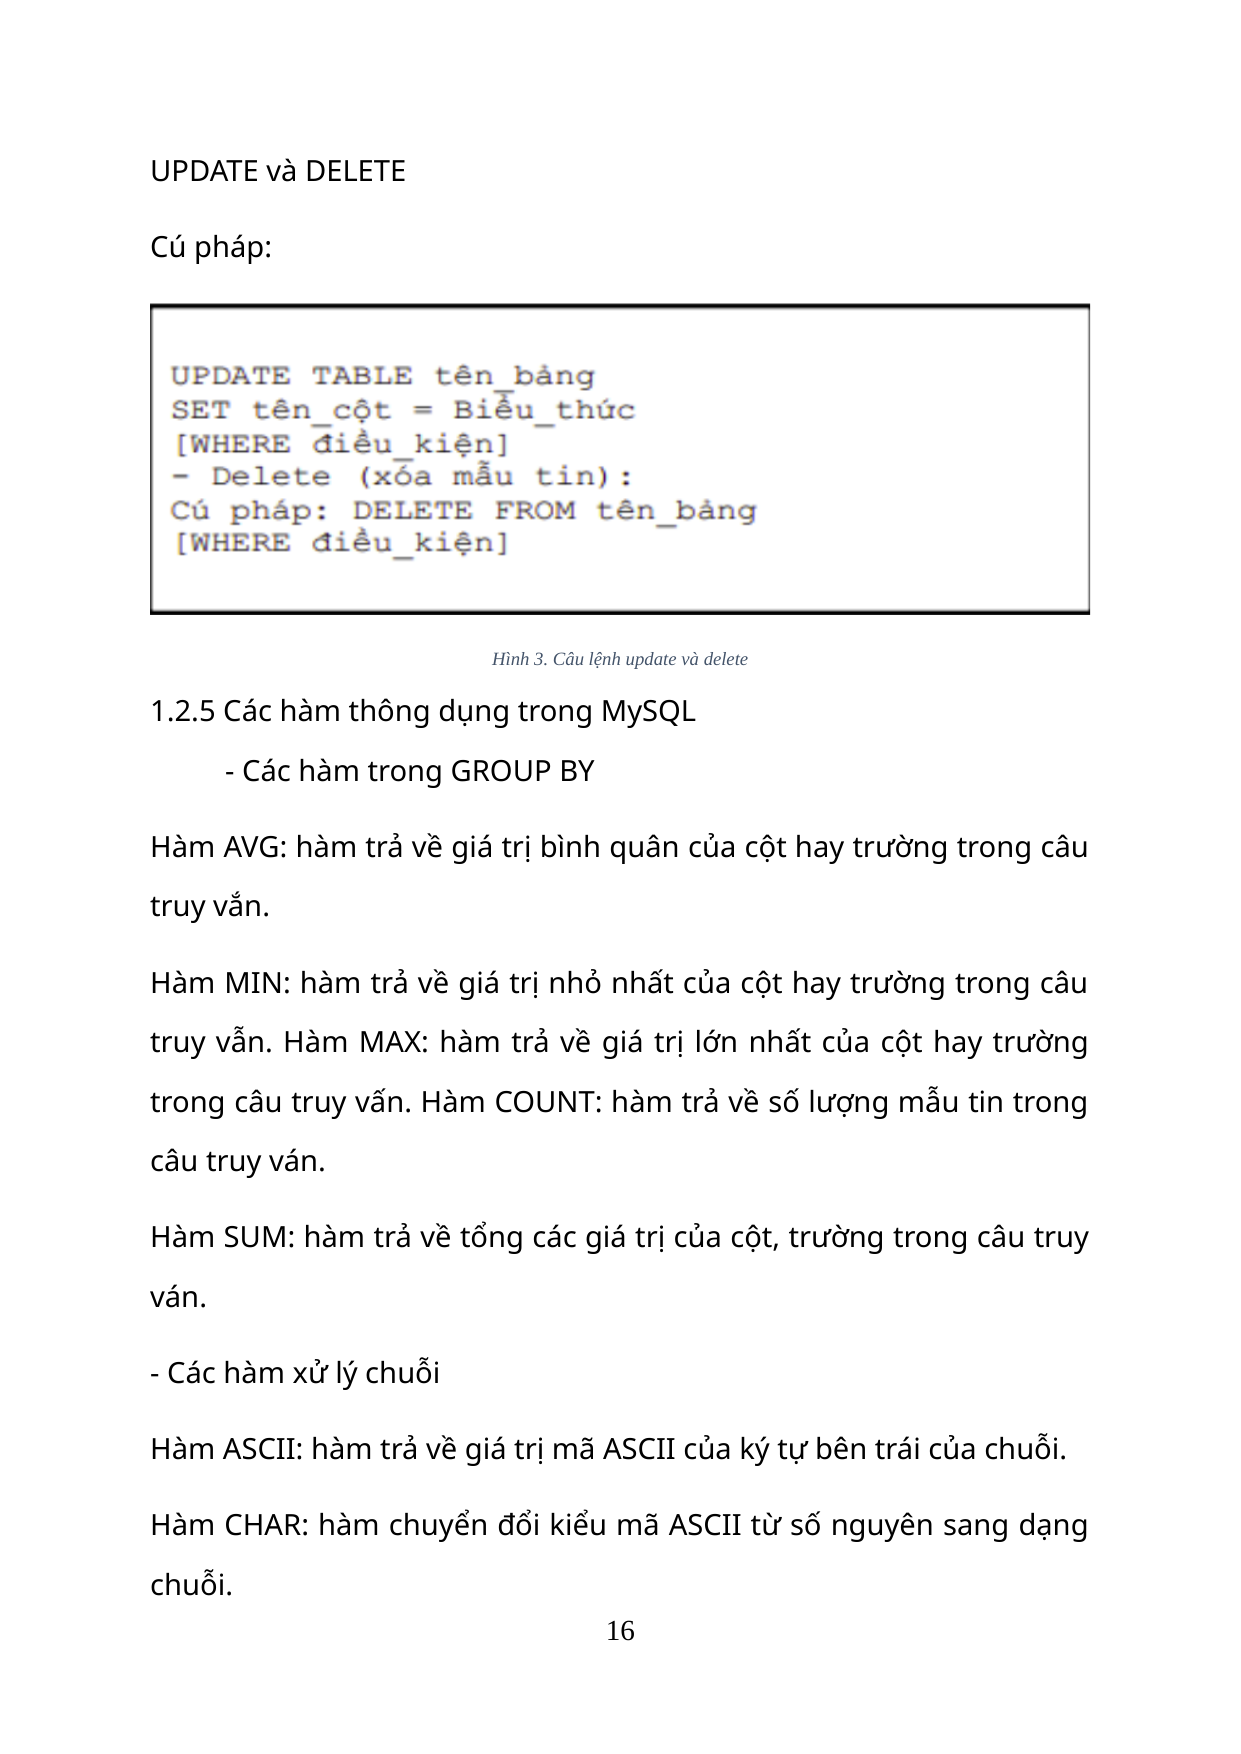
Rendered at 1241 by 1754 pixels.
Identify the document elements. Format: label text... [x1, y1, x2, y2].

text Cú pháp: [150, 226, 1090, 266]
text Hàm ASCII: hàm trả về giá trị mã ASCII của ký tự bên trái của chuỗi. [150, 1428, 1090, 1468]
picture [150, 302, 1091, 615]
text - Các hàm xử lý chuỗi [150, 1352, 1090, 1392]
text Hàm AVG: hàm trả về giá trị bình quân của cột hay trường trong câu truy vắn. [150, 826, 1090, 925]
text - Các hàm trong GROUP BY [150, 750, 1090, 790]
subtitle 1.2.5 Các hàm thông dụng trong MySQL [150, 691, 1090, 730]
text Hàm MIN: hàm trả về giá trị nhỏ nhất của cột hay trường trong câu truy vẫn. Hàm MAX: hàm trả về giá trị lớn nhất của cột hay trường trong câu truy vấn. Hàm COUNT: hàm trả về số lượng mẫu tin trong câu truy ván. [150, 962, 1090, 1180]
text Hàm CHAR: hàm chuyển đổi kiểu mã ASCII từ số nguyên sang dạng chuỗi. [150, 1504, 1090, 1603]
text UPDATE và DELETE [150, 150, 1090, 190]
text Hàm SUM: hàm trả về tổng các giá trị của cột, trường trong câu truy ván. [150, 1216, 1090, 1316]
